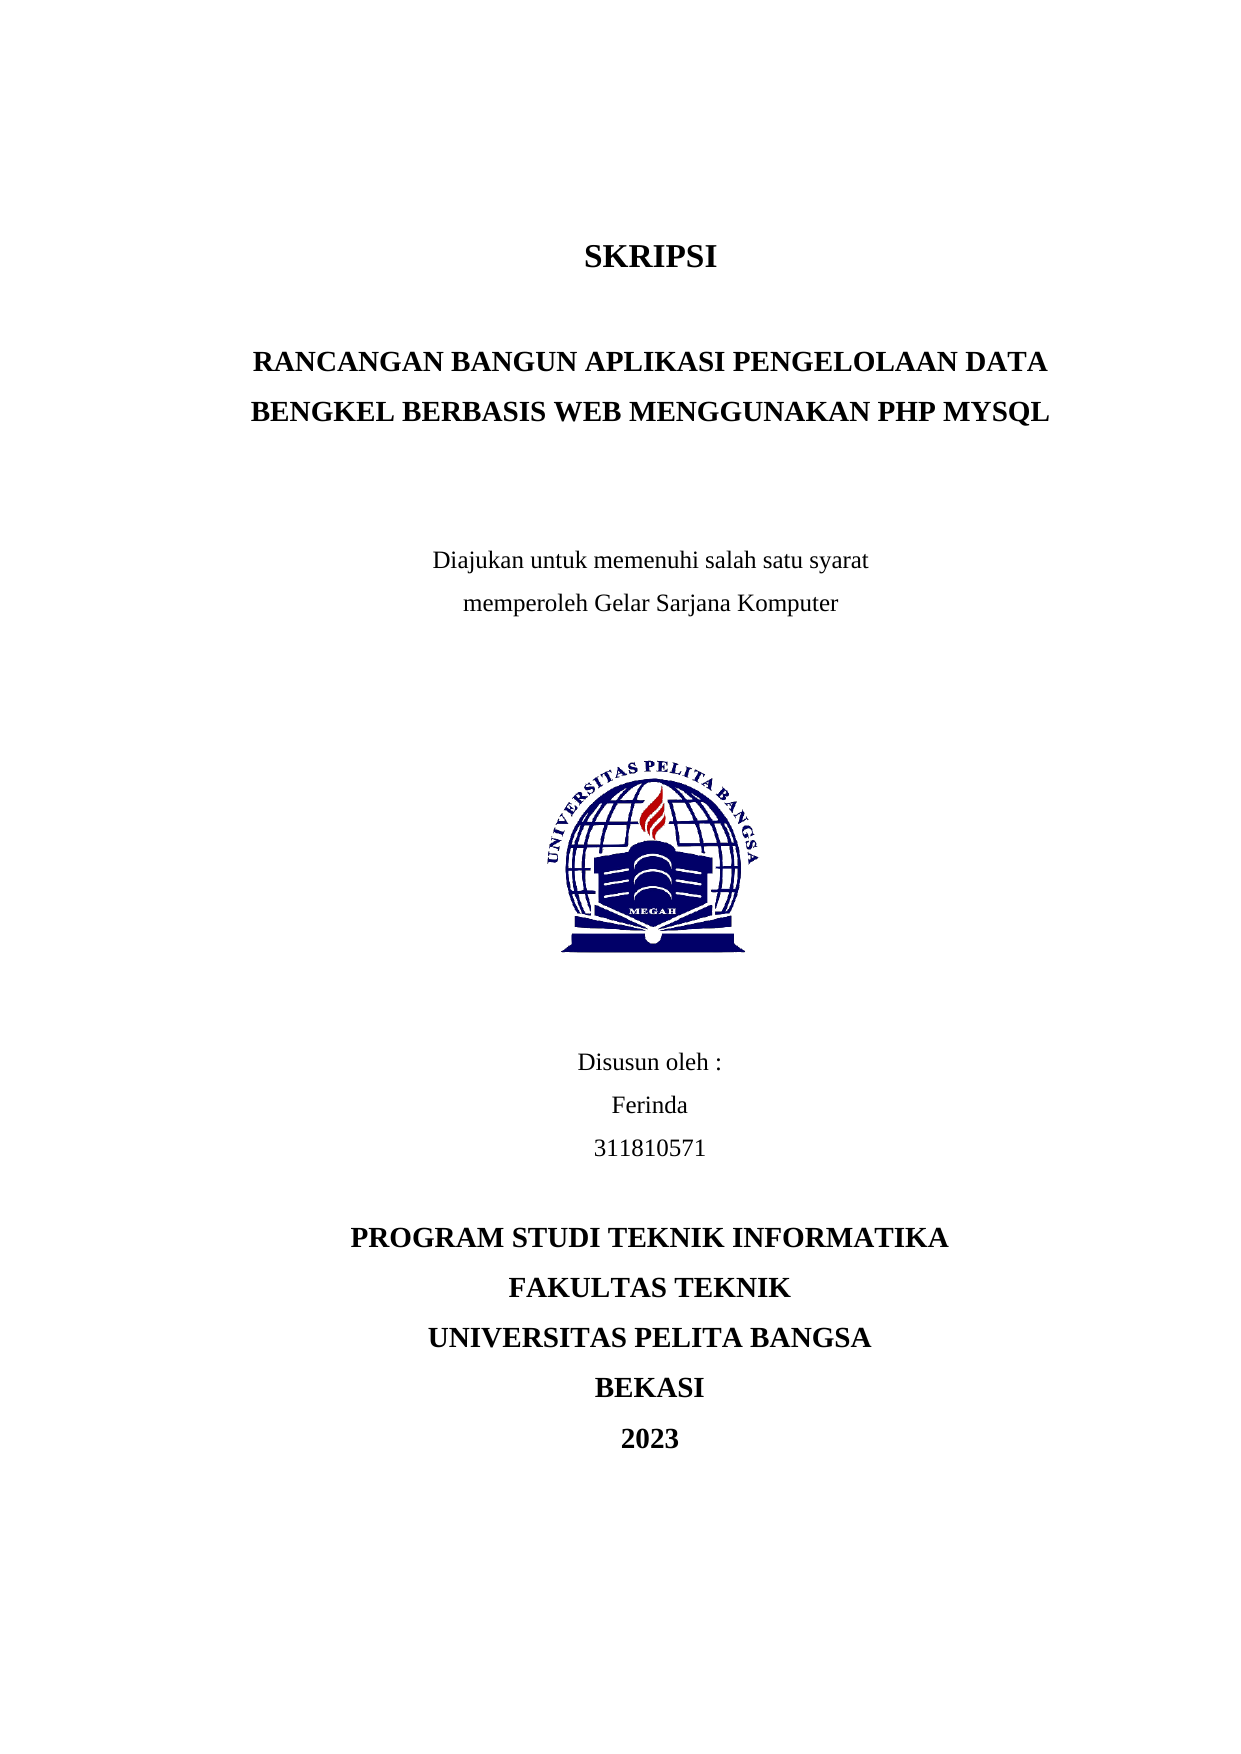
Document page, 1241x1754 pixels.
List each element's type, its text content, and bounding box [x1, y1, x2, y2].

picture [530, 750, 770, 961]
text Disusun oleh : [236, 1047, 1063, 1076]
text UNIVERSITAS PELITA BANGSA [236, 1320, 1063, 1354]
text 2023 [236, 1421, 1063, 1454]
text BEKASI [236, 1371, 1063, 1404]
text PROGRAM STUDI TEKNIK INFORMATIKA [236, 1220, 1063, 1253]
text memperoleh Gelar Sarjana Komputer [238, 588, 1063, 617]
text SKRIPSI [238, 236, 1063, 274]
text RANCANGAN BANGUN APLIKASI PENGELOLAAN DATA BENGKEL BERBASIS WEB MENGGUNAKAN PHP MYSQL [238, 344, 1063, 428]
text FAKULTAS TEKNIK [236, 1270, 1063, 1303]
text Diajukan untuk memenuhi salah satu syarat [238, 545, 1063, 574]
text 311810571 [236, 1133, 1063, 1162]
text Ferinda [236, 1090, 1063, 1119]
